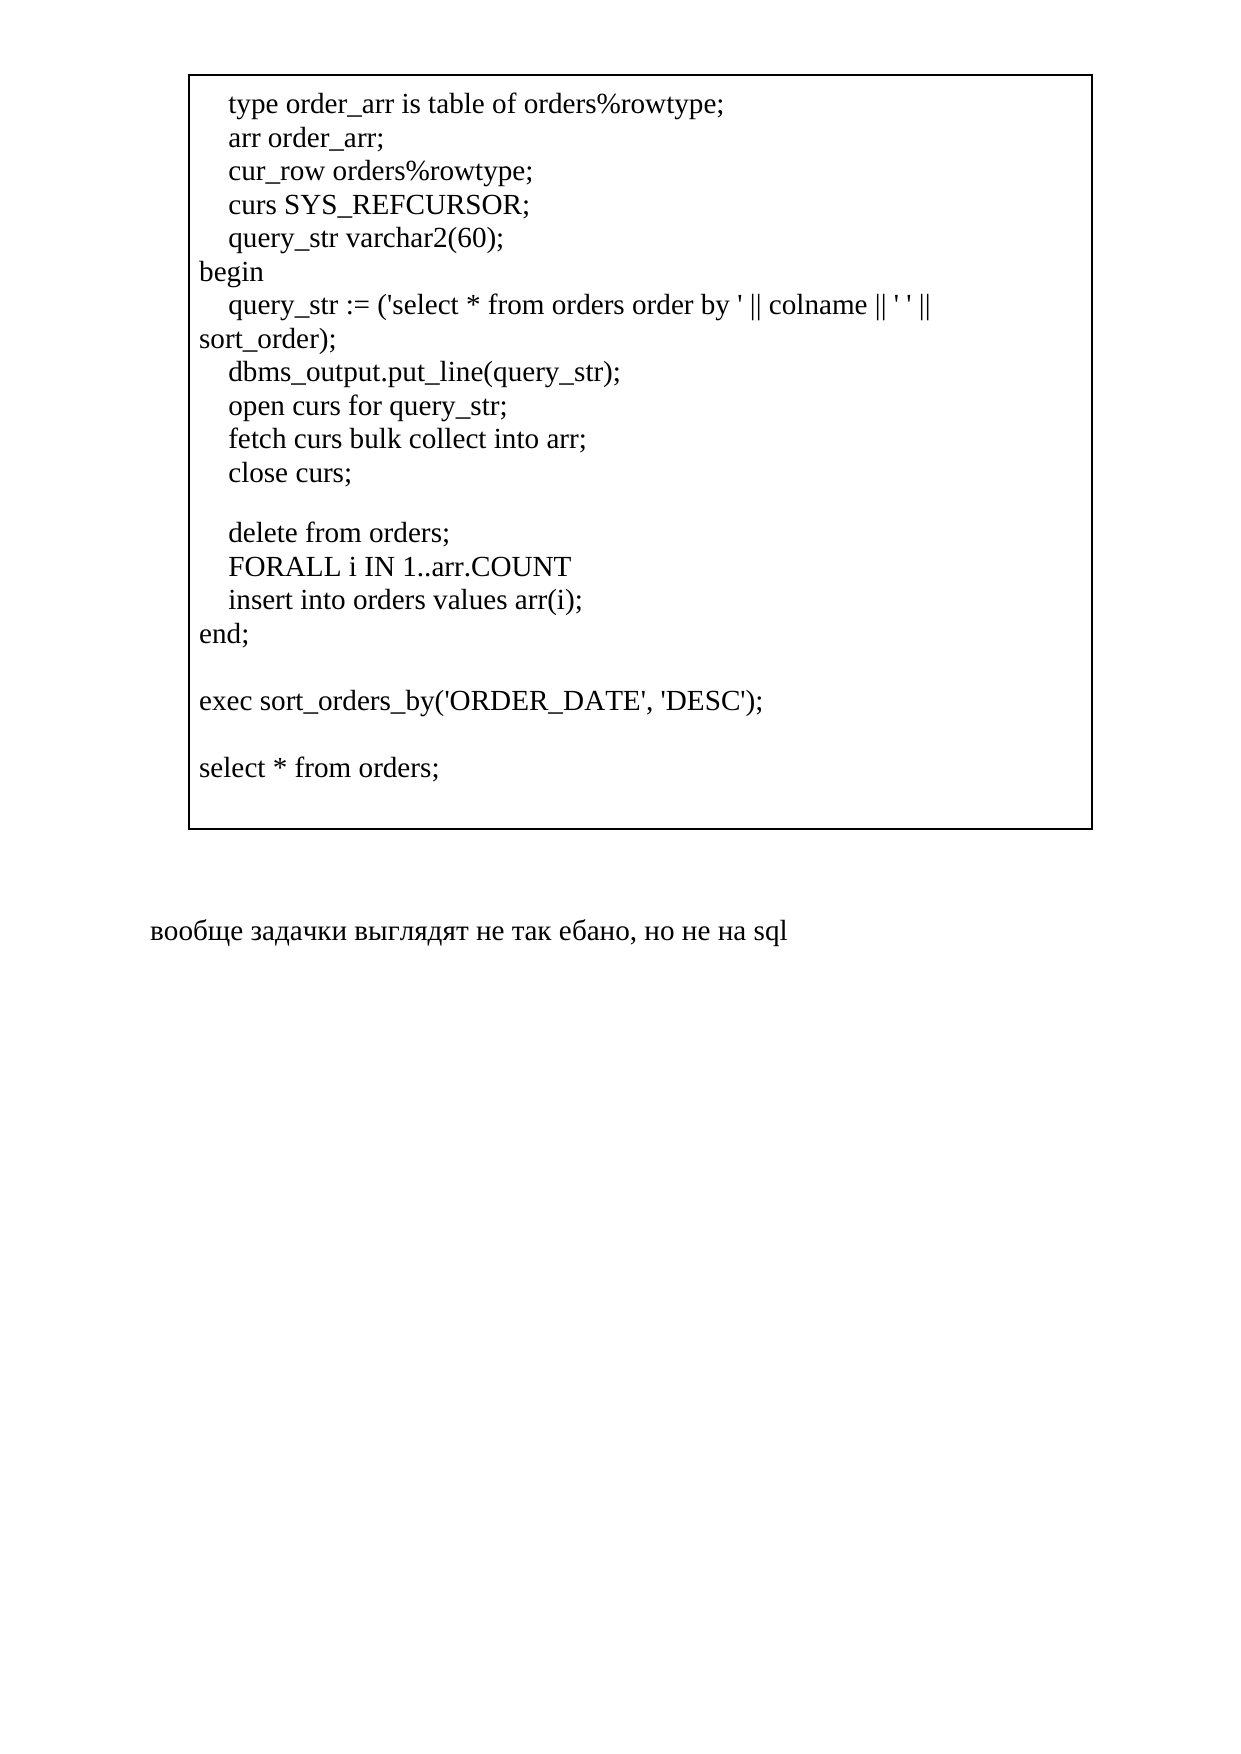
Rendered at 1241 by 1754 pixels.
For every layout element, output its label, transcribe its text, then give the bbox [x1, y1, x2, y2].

text вообще задачки выглядят не так ебано, но не на sql [150, 913, 1090, 947]
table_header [190, 76, 1091, 827]
